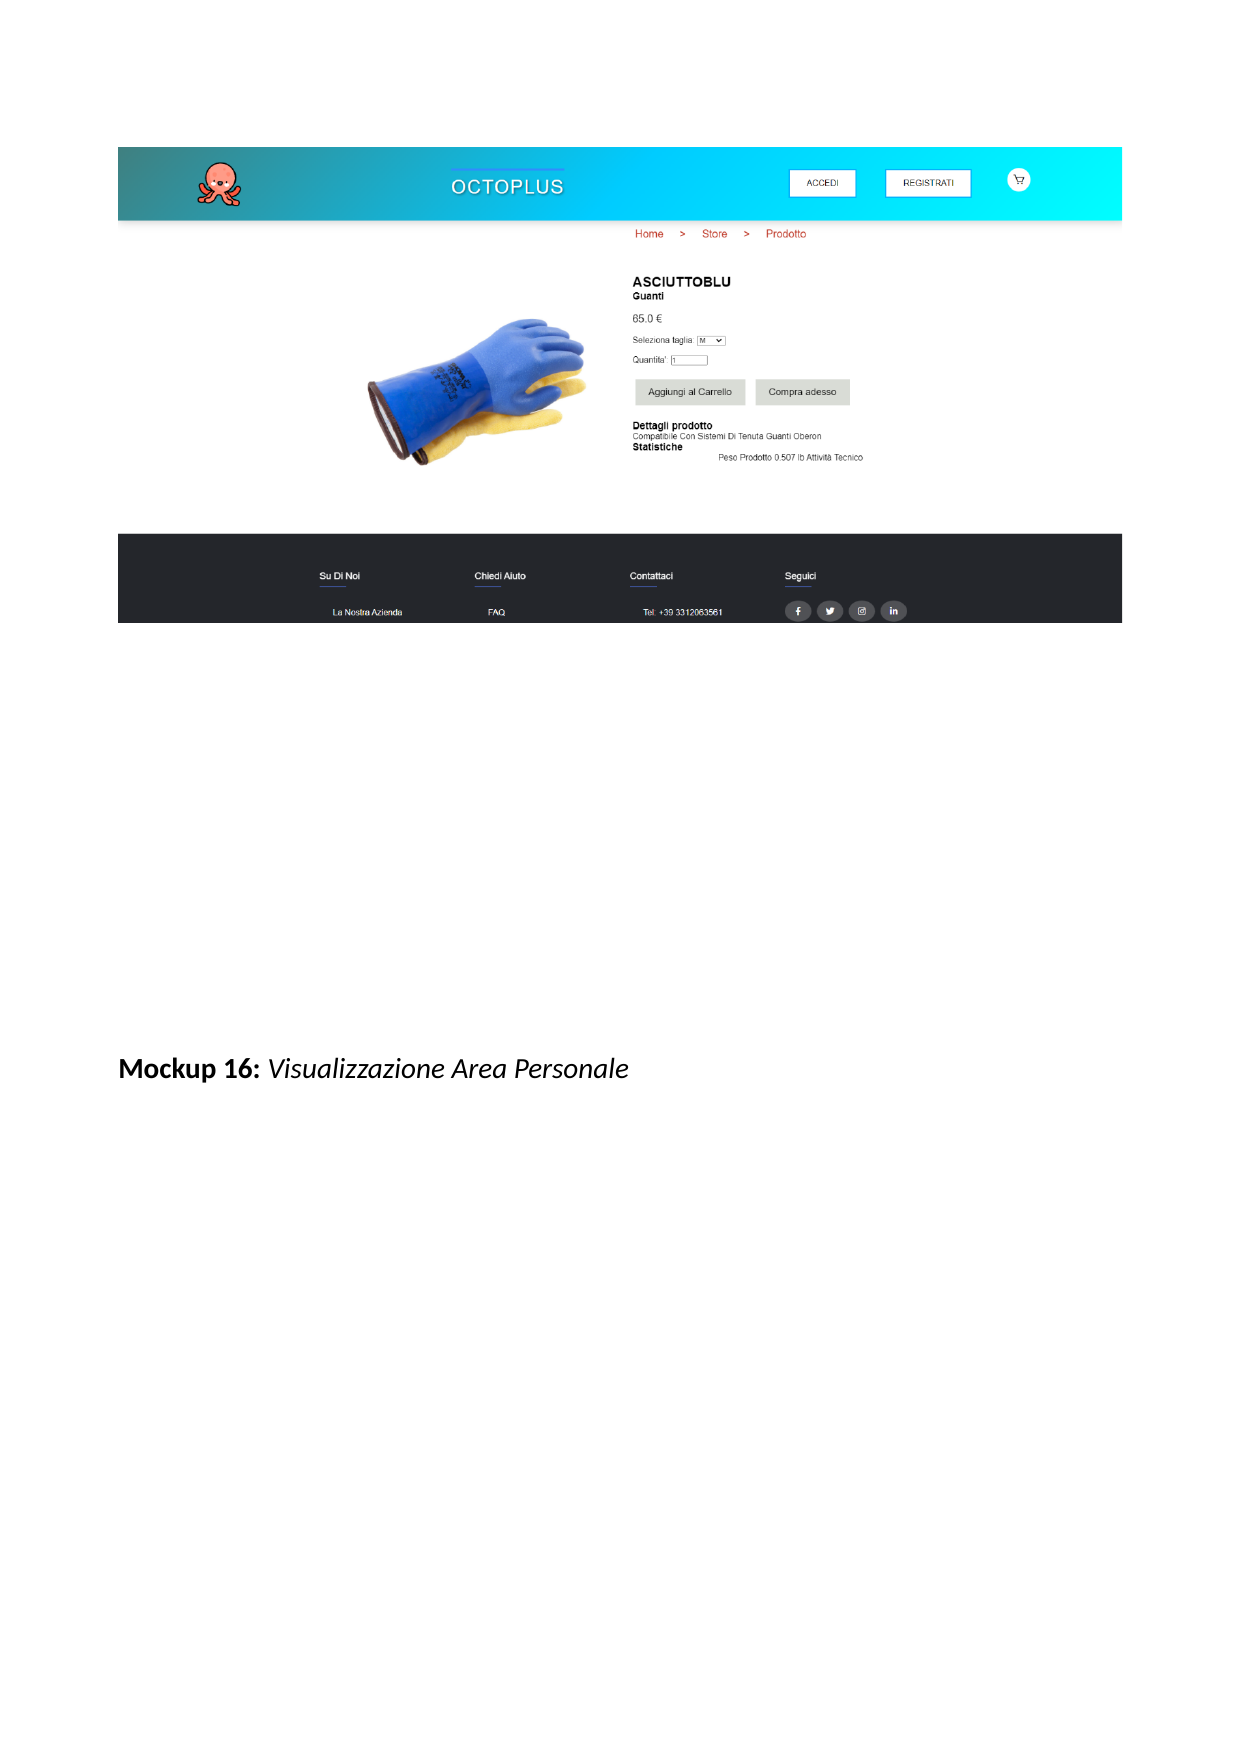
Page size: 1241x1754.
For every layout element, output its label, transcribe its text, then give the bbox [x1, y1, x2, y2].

text Mockup 16: Visualizzazione Area Personale [118, 1050, 1122, 1086]
picture [483, 180, 493, 193]
picture [512, 180, 522, 193]
picture [118, 147, 1123, 623]
